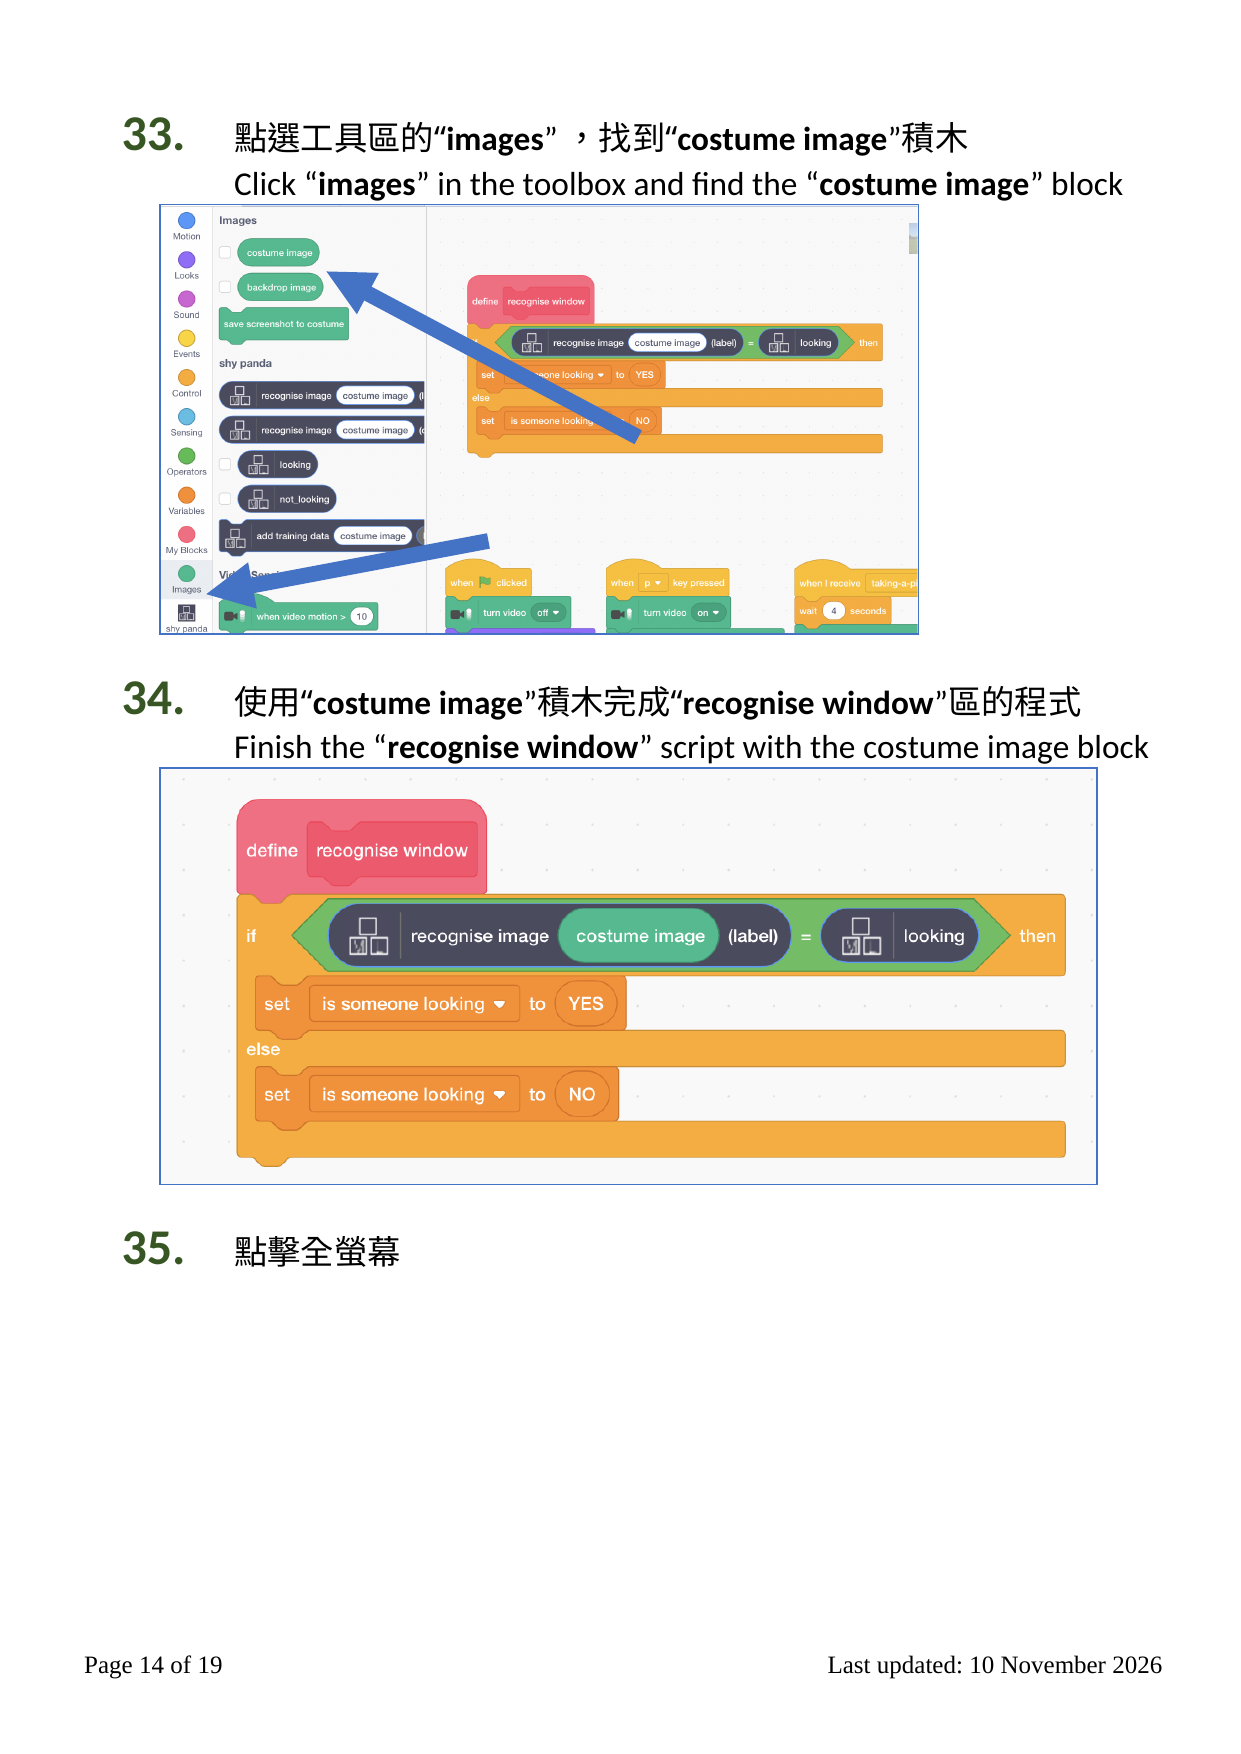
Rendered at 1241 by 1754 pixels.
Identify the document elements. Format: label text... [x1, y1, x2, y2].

list 點選工具區的“images” ，找到“costume image”積木 [121, 102, 1164, 163]
picture [161, 205, 918, 633]
picture [161, 769, 1096, 1184]
list 點擊全螢幕 [121, 1216, 1164, 1277]
list 使用“costume image”積木完成“recognise window”區的程式 [121, 666, 1164, 727]
